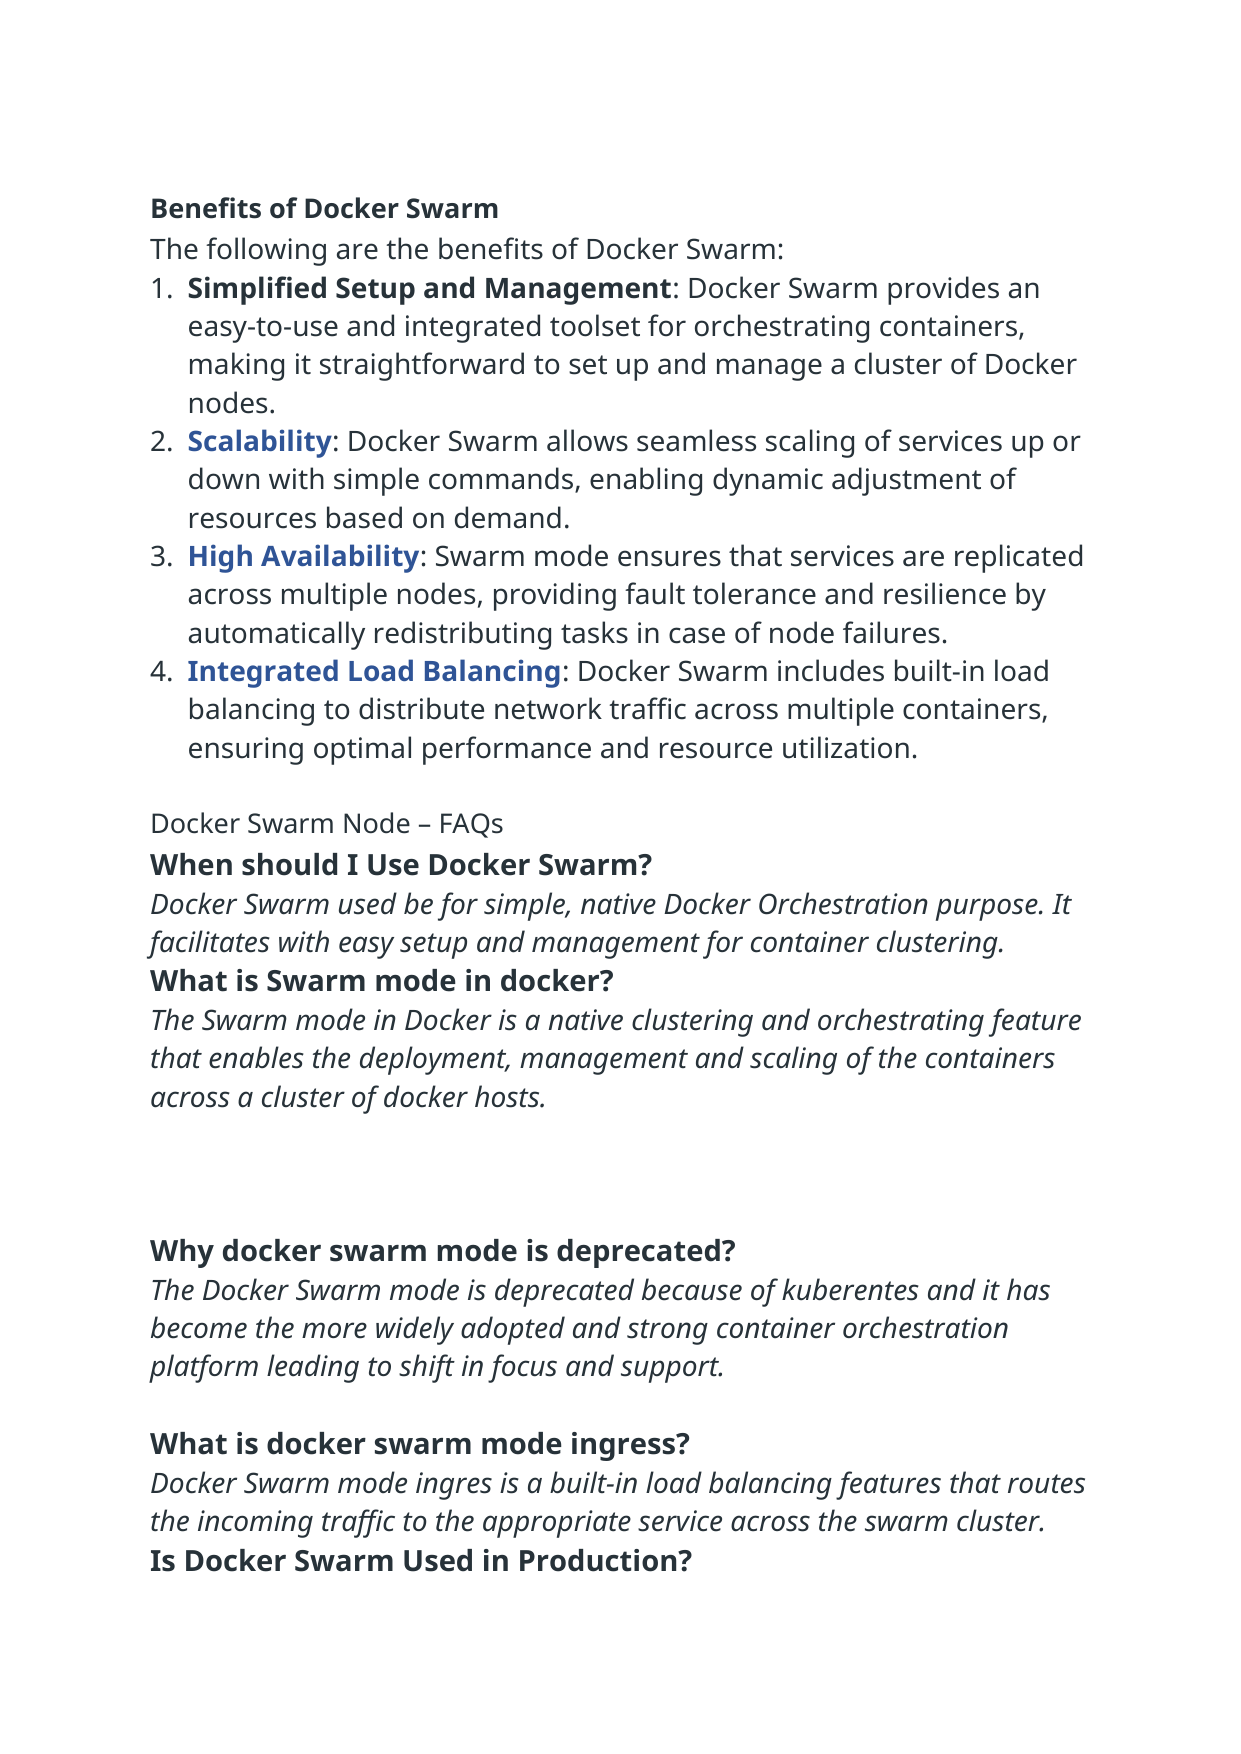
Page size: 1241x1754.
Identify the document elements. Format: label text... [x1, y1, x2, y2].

subtitle Is Docker Swarm Used in Production? [150, 1540, 1090, 1579]
subtitle What is Swarm mode in docker? [150, 961, 1090, 1000]
text Docker Swarm used be for simple, native Docker Orchestration purpose. It facilitates with easy setup and management for container clustering. [150, 884, 1090, 961]
subtitle When should I Use Docker Swarm? [150, 844, 1090, 884]
text The Docker Swarm mode is deprecated because of kuberentes and it has become the more widely adopted and strong container orchestration platform leading to shift in focus and support. [150, 1270, 1090, 1385]
subtitle Why docker swarm mode is deprecated? [150, 1230, 1090, 1270]
list Scalability: Docker Swarm allows seamless scaling of services up or down with simple commands, enabling dynamic adjustment of resources based on demand. [150, 421, 1090, 536]
text The Swarm mode in Docker is a native clustering and orchestrating feature that enables the deployment, management and scaling of the containers across a cluster of docker hosts. [150, 1000, 1090, 1115]
text The following are the benefits of Docker Swarm: [150, 229, 1090, 268]
text Docker Swarm mode ingres is a built-in load balancing features that routes the incoming traffic to the appropriate service across the swarm cluster. [150, 1463, 1090, 1540]
list Integrated Load Balancing: Docker Swarm includes built-in load balancing to distribute network traffic across multiple containers, ensuring optimal performance and resource utilization. [150, 651, 1090, 766]
subtitle Docker Swarm Node – FAQs [150, 804, 1090, 841]
subtitle Benefits of Docker Swarm [150, 190, 1090, 227]
subtitle What is docker swarm mode ingress? [150, 1423, 1090, 1463]
list Simplified Setup and Management: Docker Swarm provides an easy-to-use and integrated toolset for orchestrating containers, making it straightforward to set up and manage a cluster of Docker nodes. [150, 268, 1090, 421]
list High Availability: Swarm mode ensures that services are replicated across multiple nodes, providing fault tolerance and resilience by automatically redistributing tasks in case of node failures. [150, 536, 1090, 651]
